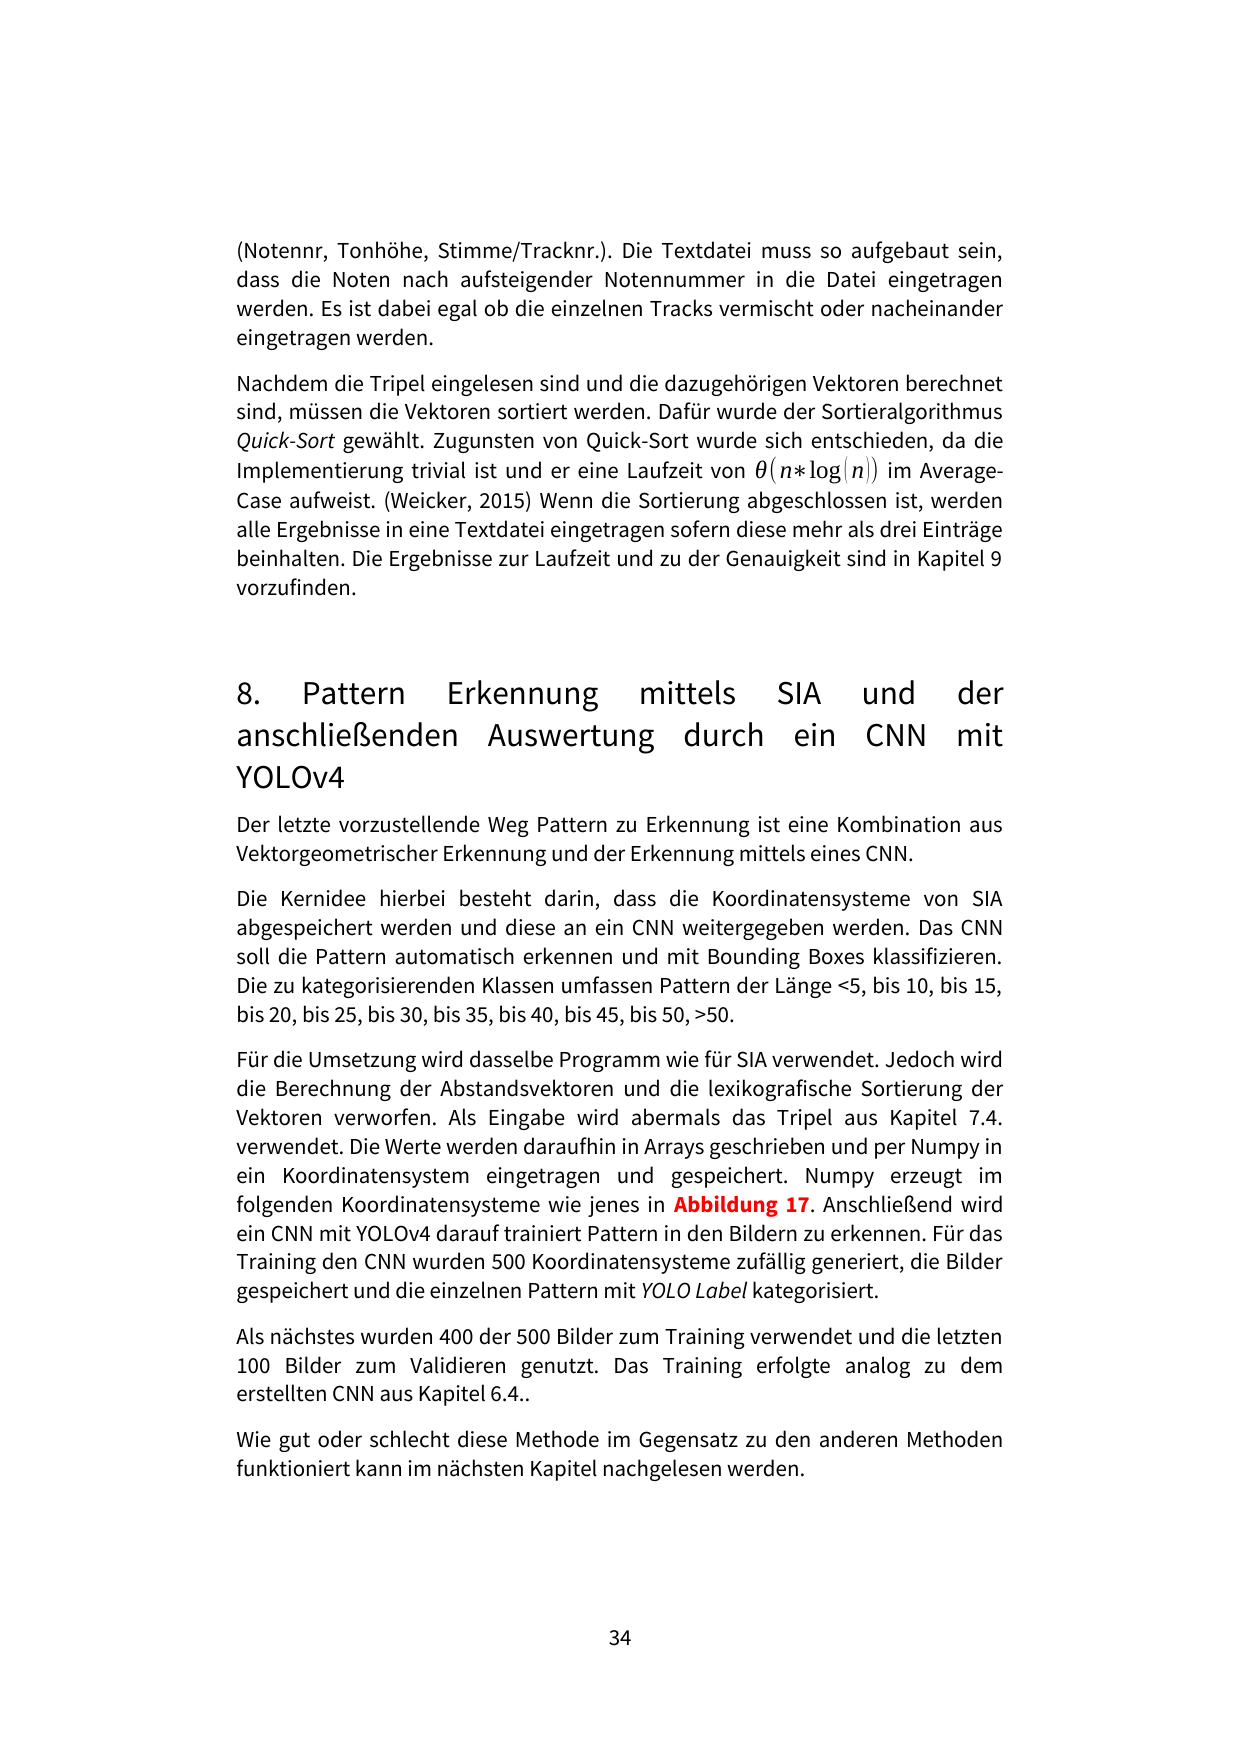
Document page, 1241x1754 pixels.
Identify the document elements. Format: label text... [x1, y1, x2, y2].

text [236, 236, 1004, 352]
subtitle 8. Pattern Erkennung mittels SIA und der anschließenden Auswertung durch ein CNN mit YOLOv4 [236, 672, 1004, 797]
text Der letzte vorzustellende Weg Pattern zu Erkennung ist eine Kombination aus Vektorgeometrischer Erkennung und der Erkennung mittels eines CNN. [236, 810, 1004, 868]
text Nachdem die Tripel eingelesen sind und die dazugehörigen Vektoren berechnet sind, müssen die Vektoren sortiert werden. Dafür wurde der Sortieralgorithmus Quick-Sort gewählt. Zugunsten von Quick-Sort wurde sich entschieden, da die Implementierung trivial ist und er eine Laufzeit von im Average-Case aufweist. Wenn die Sortierung abgeschlossen ist, werden alle Ergebnisse in eine Textdatei eingetragen sofern diese mehr als drei Einträge beinhalten. Die Ergebnisse zur Laufzeit und zu der Genauigkeit sind in Kapitel 9 vorzufinden. [236, 368, 1004, 601]
text Die Kernidee hierbei besteht darin, dass die Koordinatensysteme von SIA abgespeichert werden und diese an ein CNN weitergegeben werden. Das CNN soll die Pattern automatisch erkennen und mit Bounding Boxes klassifizieren. Die zu kategorisierenden Klassen umfassen Pattern der Länge <5, bis 10, bis 15, bis 20, bis 25, bis 30, bis 35, bis 40, bis 45, bis 50, >50. [236, 884, 1004, 1028]
text Wie gut oder schlecht diese Methode im Gegensatz zu den anderen Methoden funktioniert kann im nächsten Kapitel nachgelesen werden. [236, 1425, 1004, 1482]
text Für die Umsetzung wird dasselbe Programm wie für SIA verwendet. Jedoch wird die Berechnung der Abstandsvektoren und die lexikografische Sortierung der Vektoren verworfen. Als Eingabe wird abermals das Tripel aus Kapitel 7.4. verwendet. Die Werte werden daraufhin in Arrays geschrieben und per Numpy in ein Koordinatensystem eingetragen und gespeichert. Numpy erzeugt im folgenden Koordinatensysteme wie jenes in Abbildung 17. Anschließend wird ein CNN mit YOLOv4 darauf trainiert Pattern in den Bildern zu erkennen. Für das Training den CNN wurden 500 Koordinatensysteme zufällig generiert, die Bilder gespeichert und die einzelnen Pattern mit YOLO Label kategorisiert. [236, 1045, 1004, 1305]
text Als nächstes wurden 400 der 500 Bilder zum Training verwendet und die letzten 100 Bilder zum Validieren genutzt. Das Training erfolgte analog zu dem erstellten CNN aus Kapitel 6.4.. [236, 1322, 1004, 1408]
